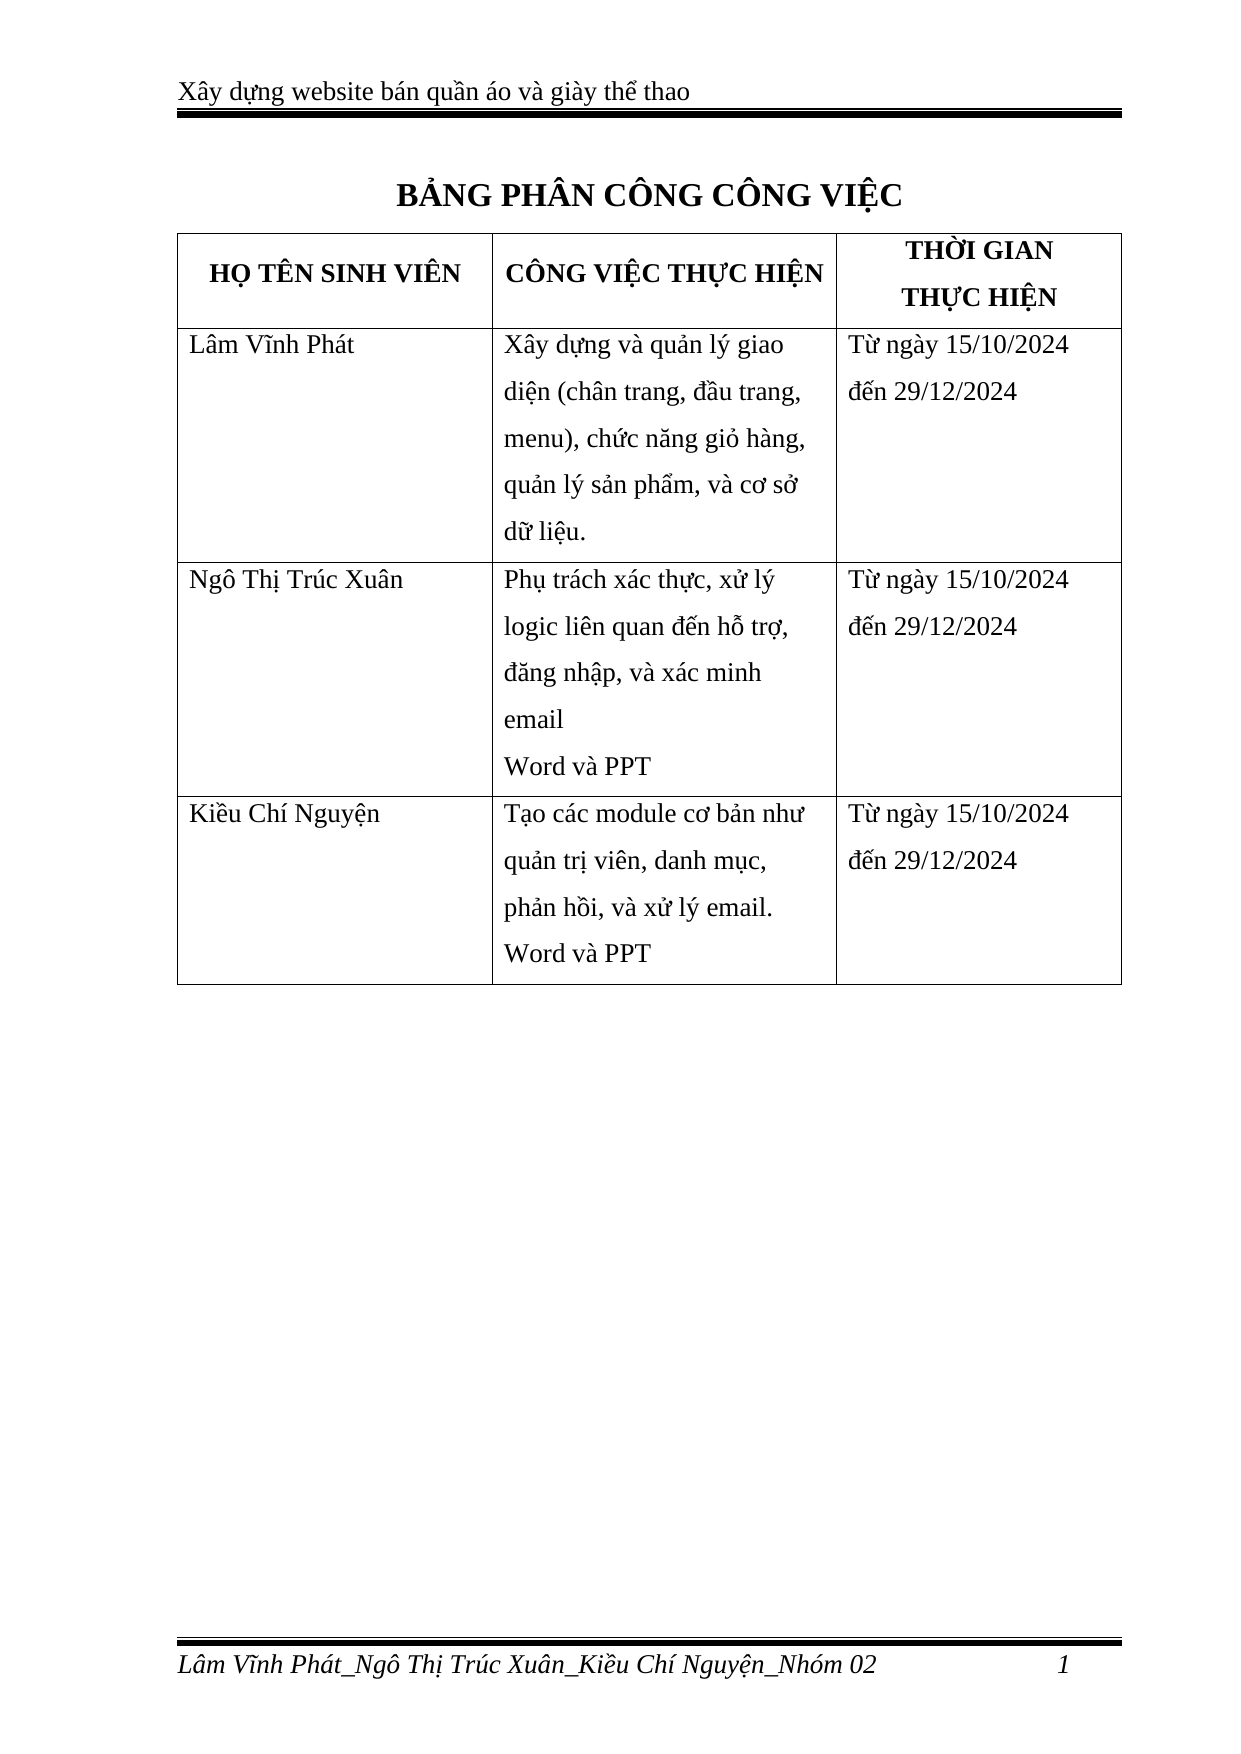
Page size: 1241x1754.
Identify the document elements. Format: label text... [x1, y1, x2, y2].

table_cell Lâm Vĩnh Phát [178, 329, 492, 562]
table_cell Từ ngày 15/10/2024 đến 29/12/2024 [837, 329, 1121, 562]
table_cell Xây dựng và quản lý giao diện (chân trang, đầu trang, menu), chức năng giỏ hàng, quản lý sản phẩm, và cơ sở dữ liệu. [493, 329, 836, 562]
table_cell Từ ngày 15/10/2024 đến 29/12/2024 [837, 563, 1121, 796]
table_cell Kiều Chí Nguyện [178, 797, 492, 984]
table_header CÔNG VIỆC THỰC HIỆN [493, 234, 836, 327]
table_cell Tạo các module cơ bản như quản trị viên, danh mục, phản hồi, và xử lý email. Word và PPT [493, 797, 836, 984]
subtitle BẢNG PHÂN CÔNG CÔNG VIỆC [177, 176, 1122, 214]
table_cell Từ ngày 15/10/2024 đến 29/12/2024 [837, 797, 1121, 984]
table_cell Ngô Thị Trúc Xuân [178, 563, 492, 796]
table_header THỜI GIAN THỰC HIỆN [837, 234, 1121, 327]
table_header HỌ TÊN SINH VIÊN [178, 234, 492, 327]
table_cell Phụ trách xác thực, xử lý logic liên quan đến hỗ trợ, đăng nhập, và xác minh email Word và PPT [493, 563, 836, 796]
